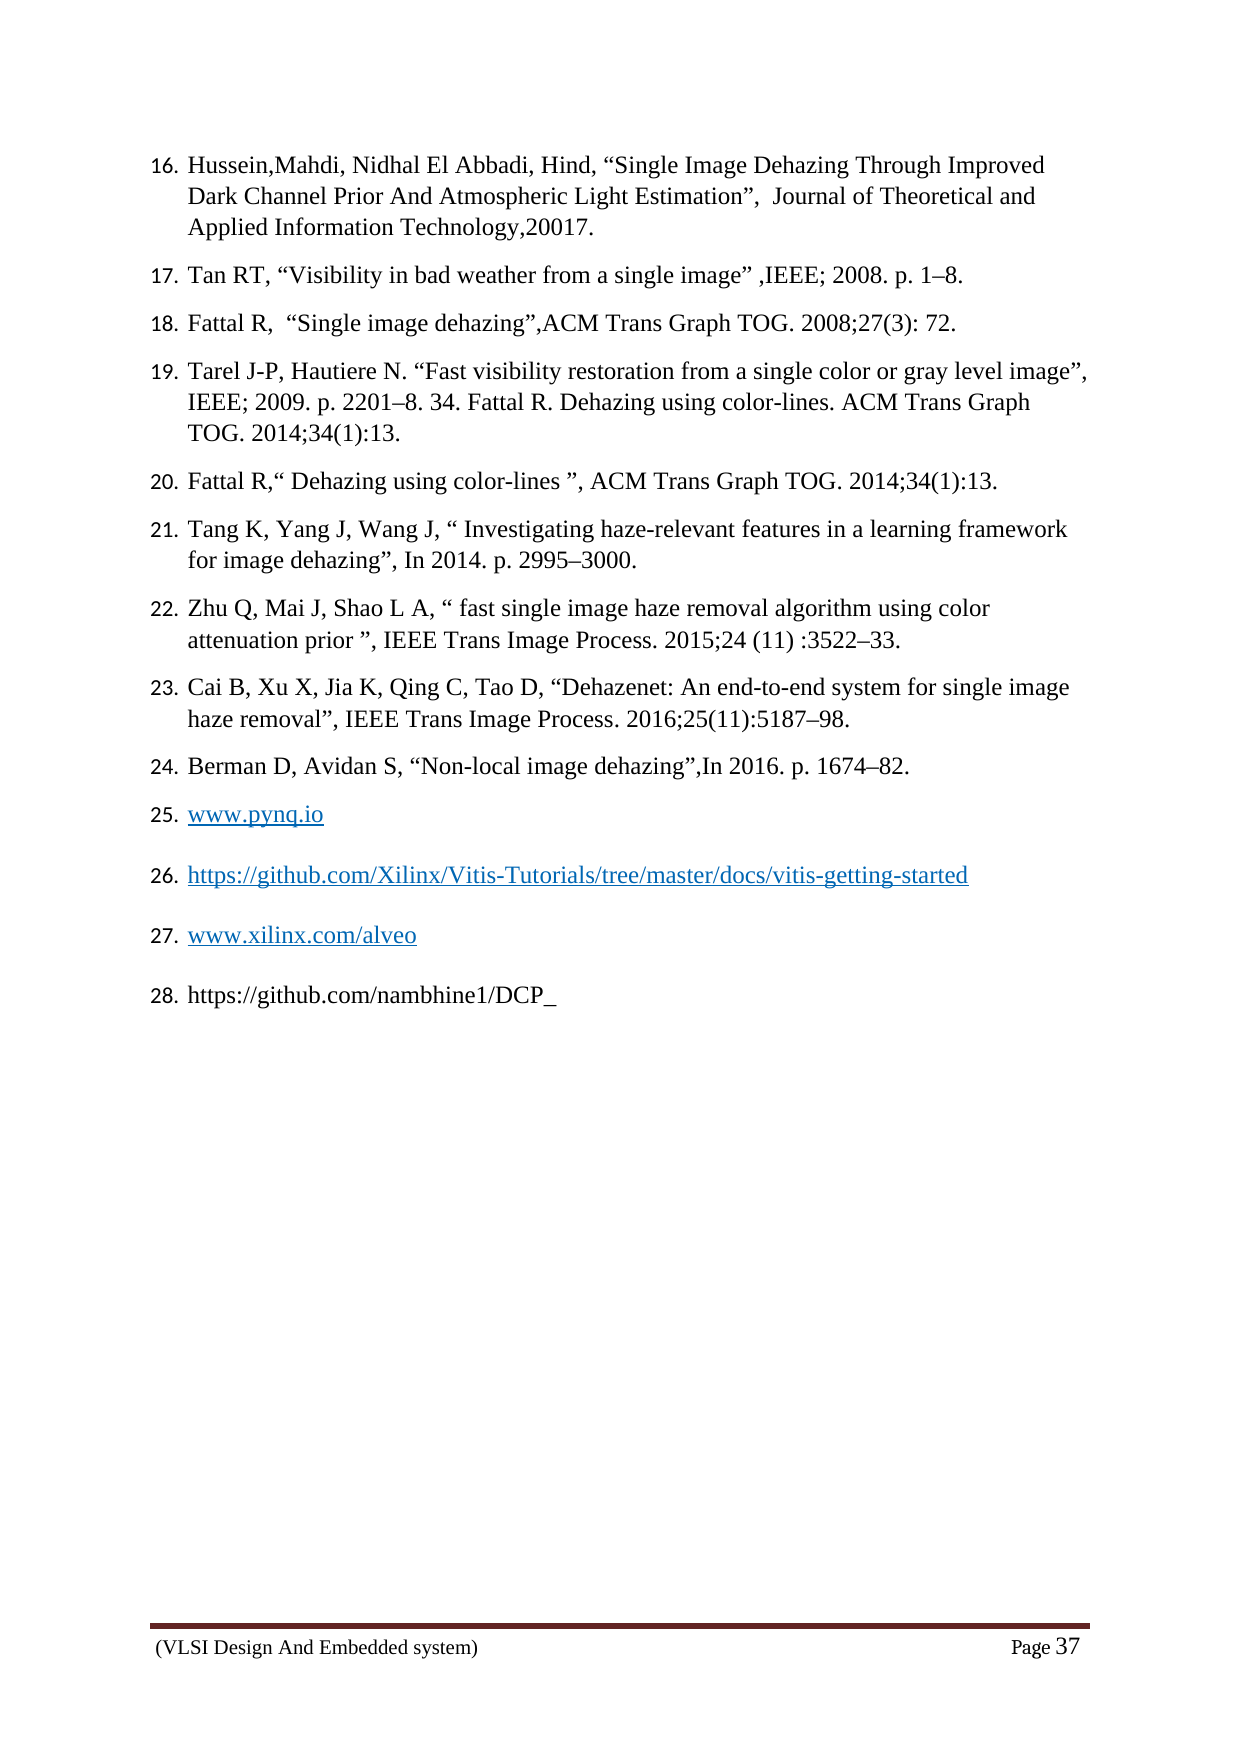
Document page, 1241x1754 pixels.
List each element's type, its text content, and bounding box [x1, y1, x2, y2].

list Zhu Q, Mai J, Shao L A, “ fast single image haze removal algorithm using color attenuation prior ”, IEEE Trans Image Process. 2015;24 (11) :3522–33. [150, 593, 1090, 653]
list Fattal R,“ Dehazing using color-lines ”, ACM Trans Graph TOG. 2014;34(1):13. [150, 466, 1090, 495]
list Hussein,Mahdi, Nidhal El Abbadi, Hind, “Single Image Dehazing Through Improved Dark Channel Prior And Atmospheric Light Estimation”, Journal of Theoretical and Applied Information Technology,20017. [150, 150, 1090, 241]
list https://github.com/Xilinx/Vitis-Tutorials/tree/master/docs/vitis-getting-started [150, 860, 1090, 889]
list Tarel J-P, Hautiere N. “Fast visibility restoration from a single color or gray level image”, IEEE; 2009. p. 2201–8. 34. Fattal R. Dehazing using color-lines. ACM Trans Graph TOG. 2014;34(1):13. [150, 356, 1090, 447]
list Cai B, Xu X, Jia K, Qing C, Tao D, “Dehazenet: An end-to-end system for single image haze removal”, IEEE Trans Image Process. 2016;25(11):5187–98. [150, 672, 1090, 732]
list Tang K, Yang J, Wang J, “ Investigating haze-relevant features in a learning framework for image dehazing”, In 2014. p. 2995–3000. [150, 514, 1090, 574]
list www.xilinx.com/alveo [150, 920, 1090, 949]
list www.pynq.io [150, 799, 1090, 828]
list Fattal R, “Single image dehazing”,ACM Trans Graph TOG. 2008;27(3): 72. [150, 308, 1090, 337]
list https://github.com/nambhine1/DCP_ [150, 980, 1090, 1009]
list Berman D, Avidan S, “Non-local image dehazing”,In 2016. p. 1674–82. [150, 751, 1090, 781]
list Tan RT, “Visibility in bad weather from a single image” ,IEEE; 2008. p. 1–8. [150, 260, 1090, 289]
